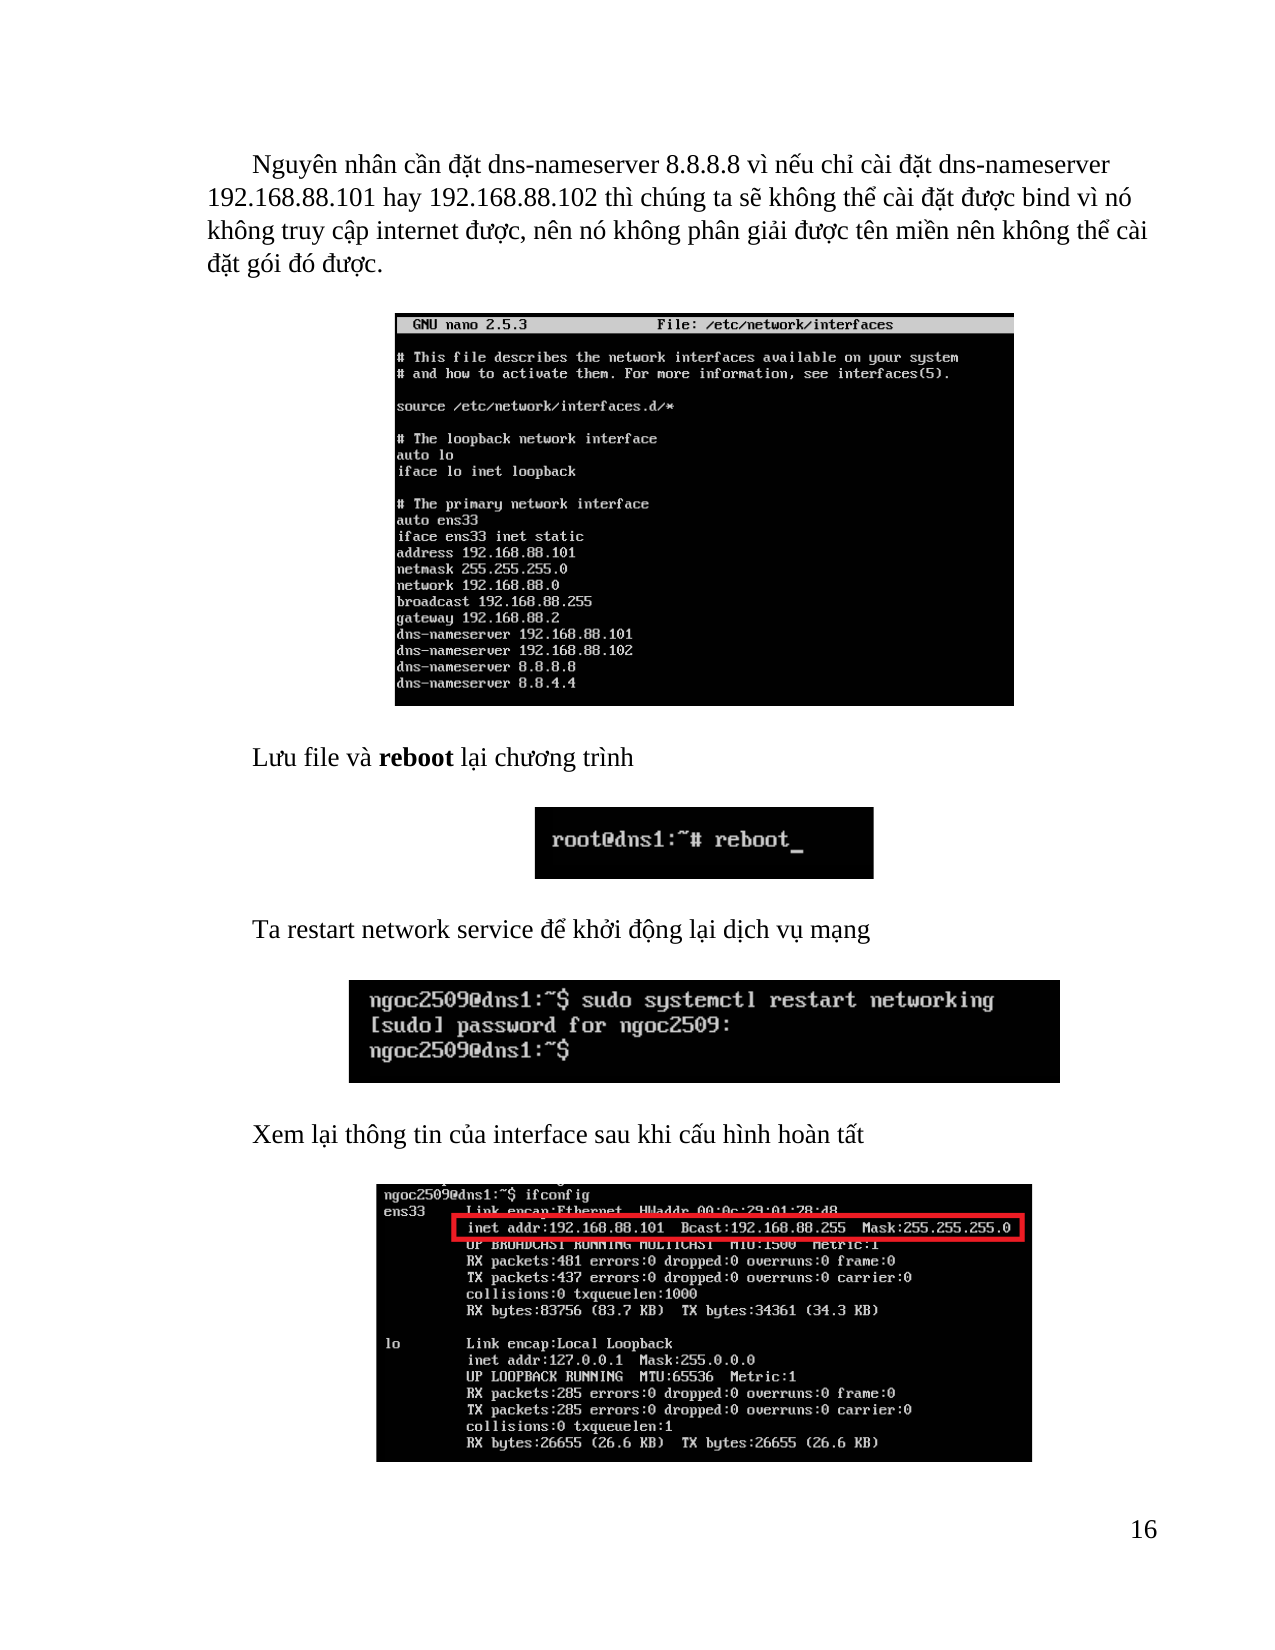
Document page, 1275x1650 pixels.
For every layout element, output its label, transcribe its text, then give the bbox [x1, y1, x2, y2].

picture [534, 807, 874, 879]
picture [348, 980, 1060, 1083]
text Xem lại thông tin của interface sau khi cấu hình hoàn tất [207, 1118, 1157, 1149]
text Nguyên nhân cần đặt dns-nameserver 8.8.8.8 vì nếu chỉ cài đặt dns-nameserver 192.168.88.101 hay 192.168.88.102 thì chúng ta sẽ không thể cài đặt được bind vì nó không truy cập internet được, nên nó không phân giải được tên miền nên không thể cài đặt gói đó được. [207, 148, 1157, 278]
picture [394, 313, 1014, 706]
text Lưu file và reboot lại chương trình [207, 741, 1157, 772]
picture [376, 1184, 1033, 1462]
text Ta restart network service để khởi động lại dịch vụ mạng [207, 913, 1157, 944]
